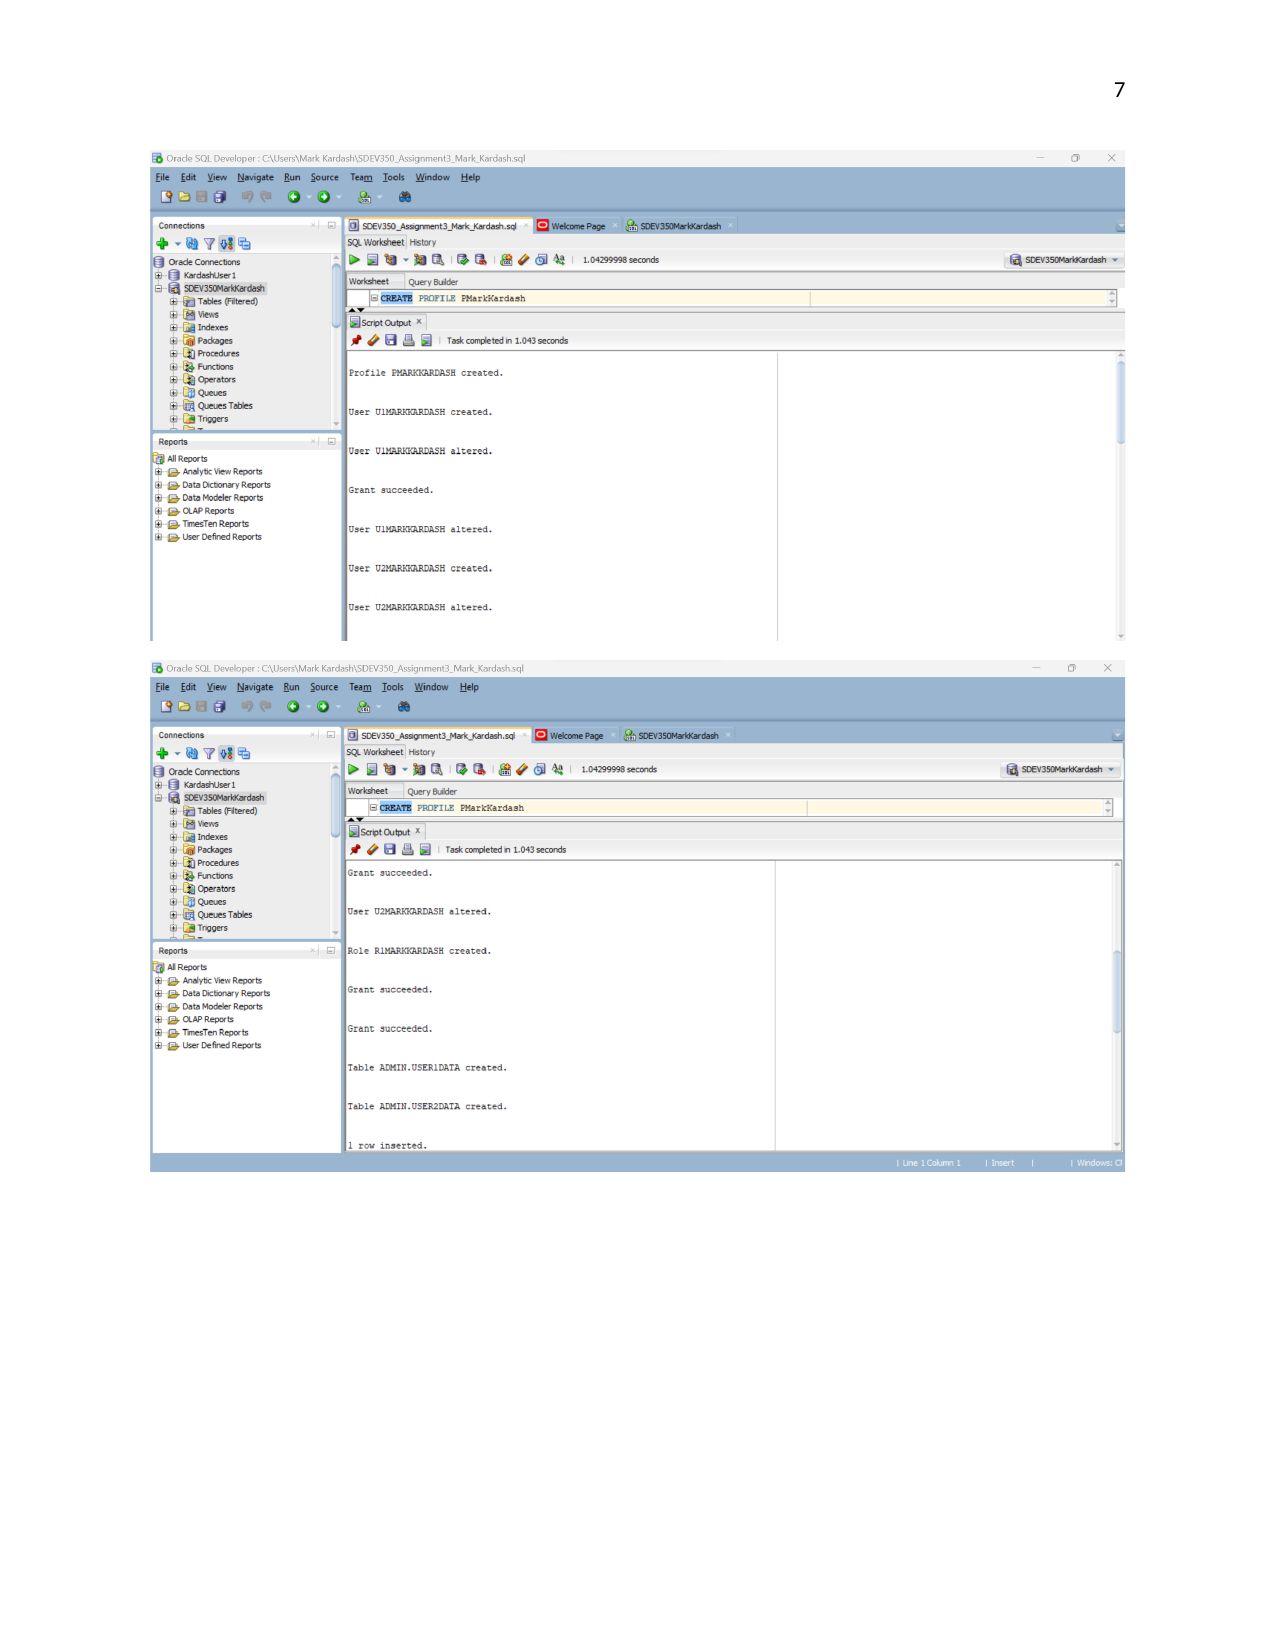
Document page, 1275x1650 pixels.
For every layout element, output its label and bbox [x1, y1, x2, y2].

picture [150, 150, 1125, 641]
picture [150, 660, 1125, 1172]
